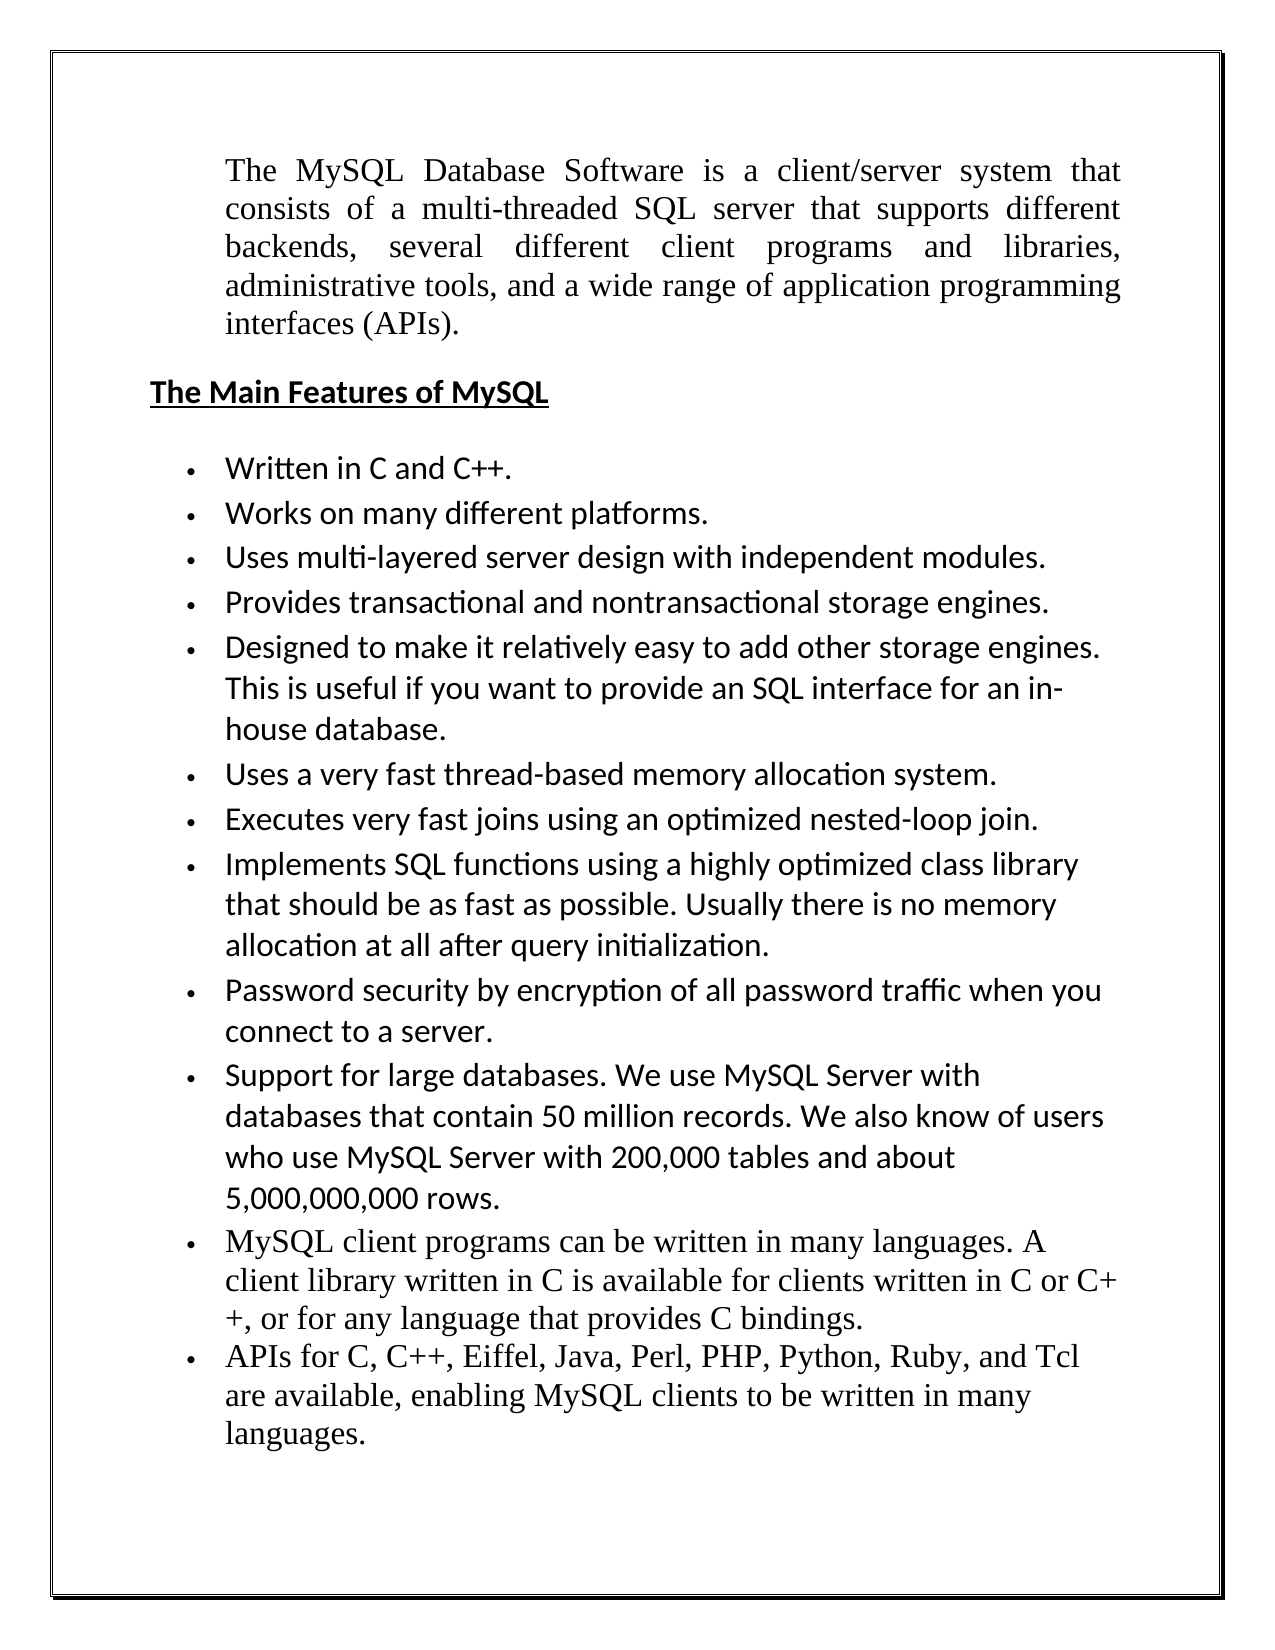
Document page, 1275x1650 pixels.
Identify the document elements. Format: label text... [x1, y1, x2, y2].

list Password security by encryption of all password traffic when you connect to a server. [187, 969, 1122, 1050]
list Executes very fast joins using an optimized nested-loop join. [187, 798, 1122, 838]
list Support for large databases. We use MySQL Server with databases that contain 50 million records. We also know of users who use MySQL Server with 200,000 tables and about 5,000,000,000 rows. [187, 1054, 1122, 1217]
list Uses a very fast thread-based memory allocation system. [187, 753, 1122, 793]
text The Main Features of MySQL [150, 371, 1122, 412]
list Written in C and C++. [187, 447, 1122, 487]
list MySQL client programs can be written in many languages. A client library written in C is available for clients written in C or C++, or for any language that provides C bindings. [187, 1222, 1122, 1337]
text The MySQL Database Software is a client/server system that consists of a multi-threaded SQL server that supports different backends, several different client programs and libraries, administrative tools, and a wide range of application programming interfaces (APIs). [225, 150, 1122, 342]
list Uses multi-layered server design with independent modules. [187, 537, 1122, 577]
list Works on many different platforms. [187, 492, 1122, 532]
list Provides transactional and nontransactional storage engines. [187, 581, 1122, 622]
list APIs for C, C++, Eiffel, Java, Perl, PHP, Python, Ruby, and Tcl are available, enabling MySQL clients to be written in many languages. [187, 1337, 1122, 1452]
list Implements SQL functions using a highly optimized class library that should be as fast as possible. Usually there is no memory allocation at all after query initialization. [187, 842, 1122, 965]
list Designed to make it relatively easy to add other storage engines. This is useful if you want to provide an SQL interface for an in-house database. [187, 626, 1122, 748]
